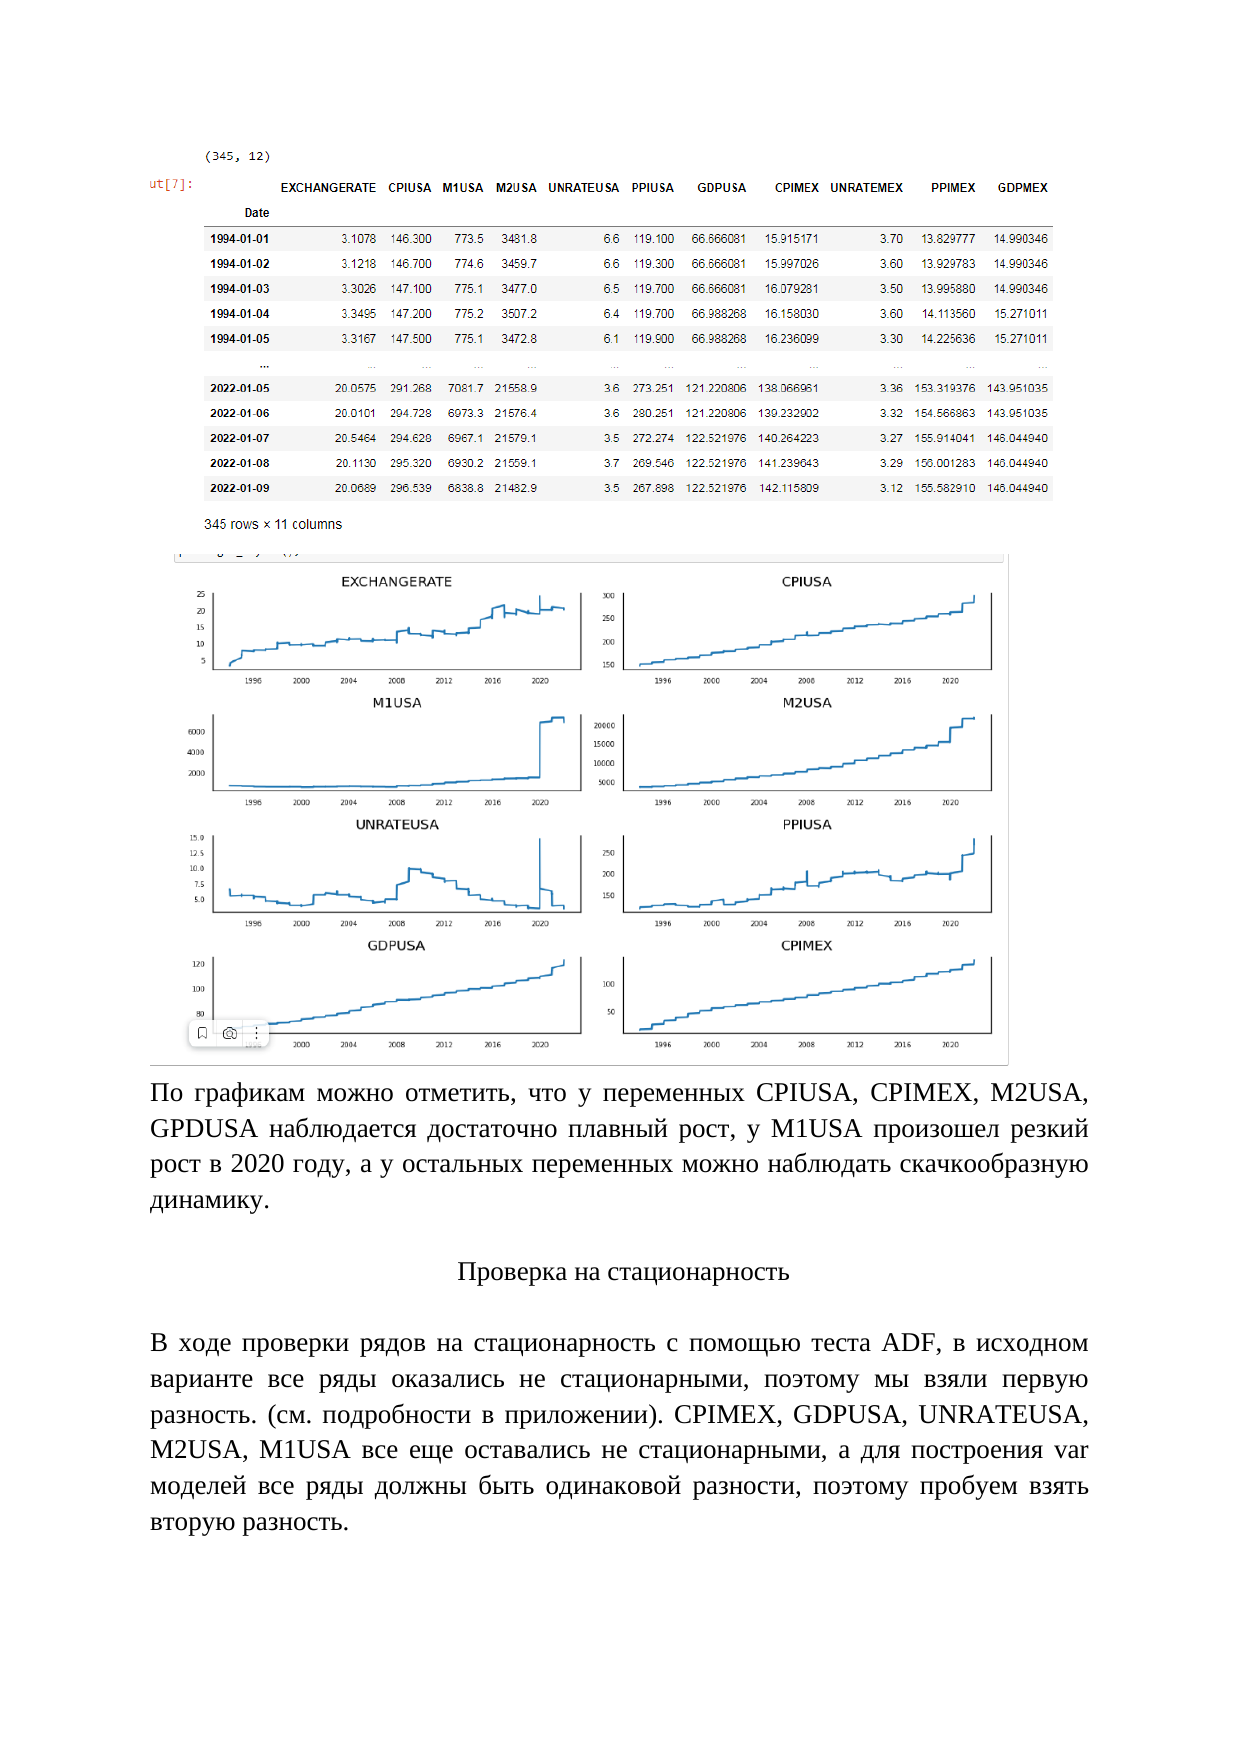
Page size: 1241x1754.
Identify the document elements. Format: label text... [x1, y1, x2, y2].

text В ходе проверки рядов на стационарность с помощью теста ADF, в исходном варианте все ряды оказались не стационарными, поэтому мы взяли первую разность. (см. подробности в приложении). CPIMEX, GDPUSA, UNRATEUSA, M2USA, M1USA все еще оставались не стационарными, а для построения var моделей все ряды должны быть одинаковой разности, поэтому пробуем взять вторую разность. [150, 1326, 1090, 1536]
text По графикам можно отметить, что у переменных CPIUSA, CPIMEX, M2USA, GPDUSA наблюдается достаточно плавный рост, у M1USA произошел резкий рост в 2020 году, а у остальных переменных можно наблюдать скачкообразную динамику. [150, 1076, 1090, 1214]
text Проверка на стационарность [150, 1255, 1090, 1286]
picture [150, 554, 1019, 1073]
picture [150, 150, 1088, 551]
